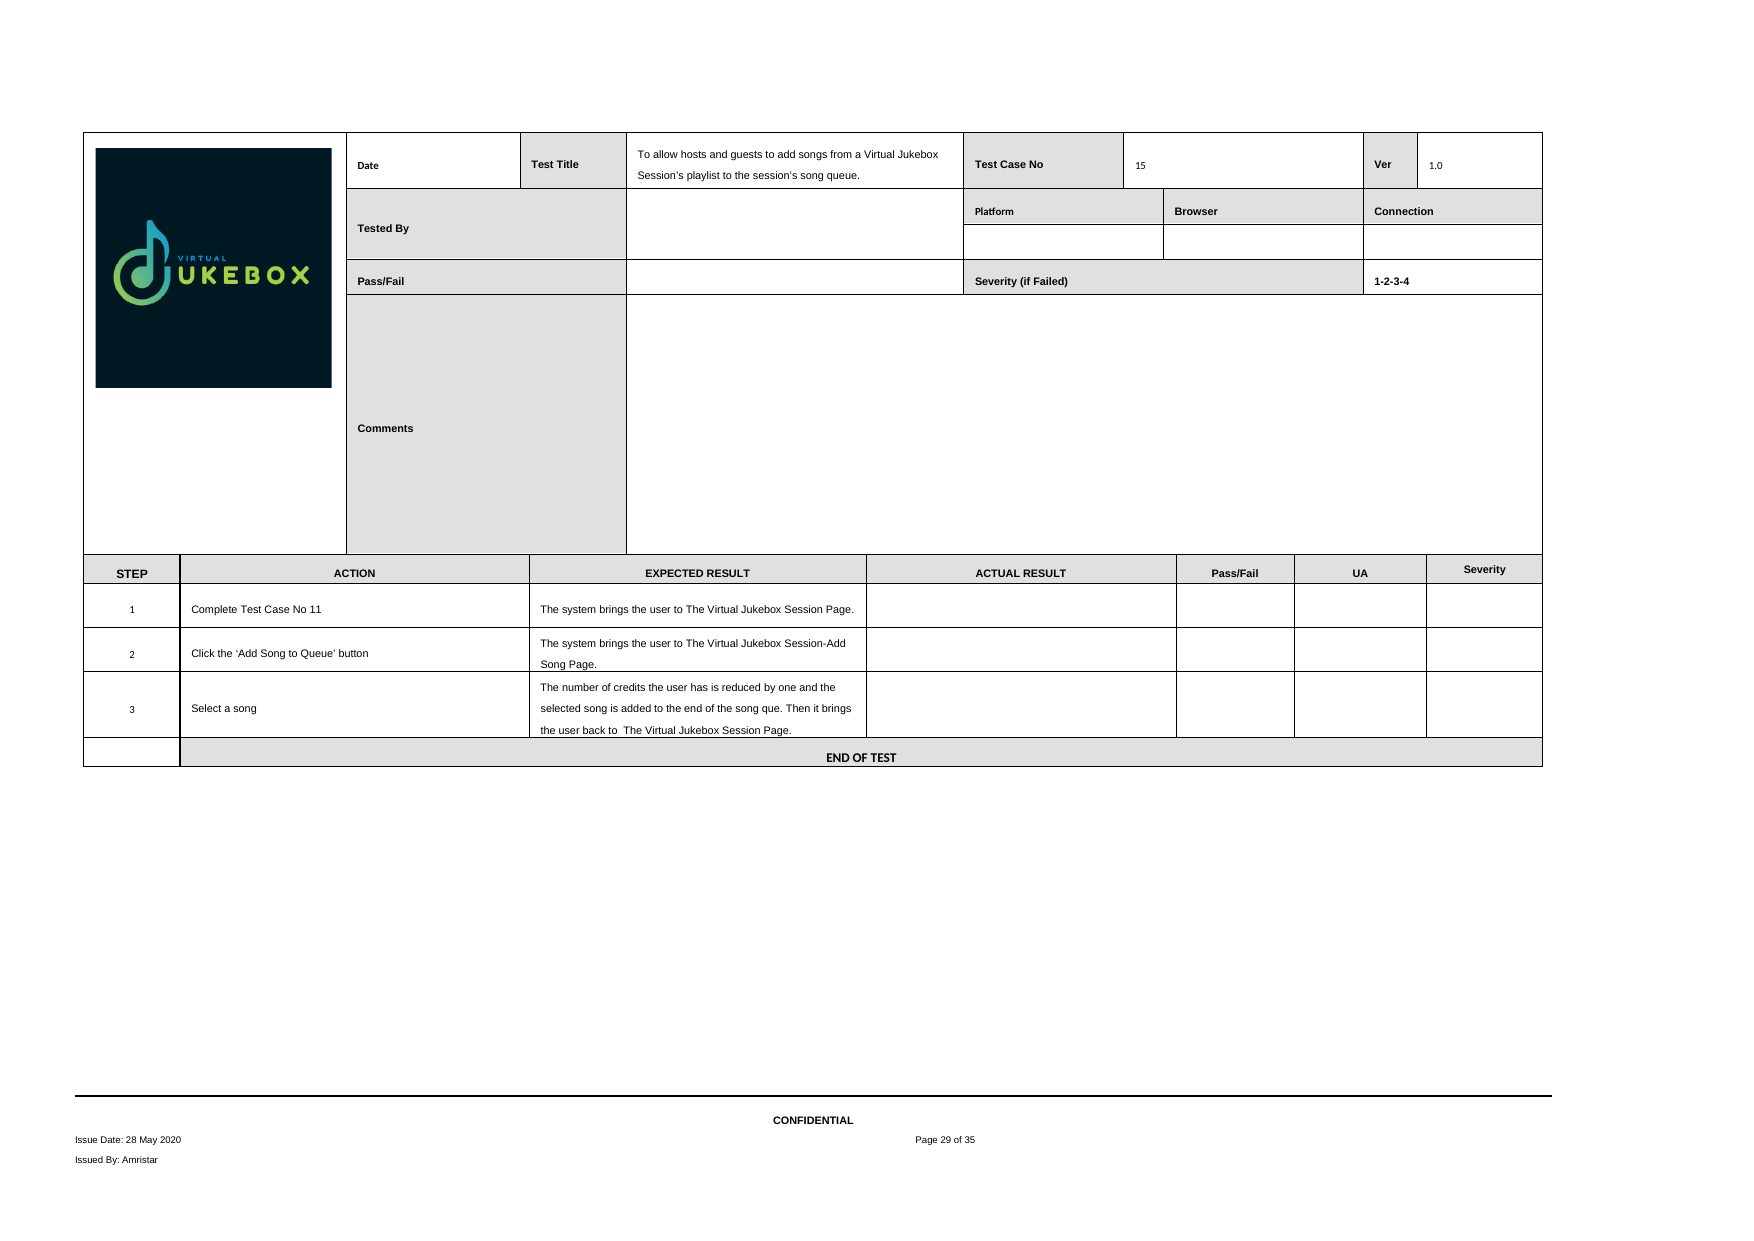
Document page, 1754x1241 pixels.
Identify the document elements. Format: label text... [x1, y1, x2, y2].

table_cell 1-2-3-4 [1364, 260, 1542, 294]
table_cell [1295, 672, 1426, 737]
table_cell [1177, 628, 1294, 671]
table_cell [1164, 225, 1363, 258]
table_cell EXPECTED RESULT [530, 555, 866, 583]
table_cell ACTUAL RESULT [867, 555, 1176, 583]
table_cell Complete Test Case No 11 [181, 584, 529, 627]
table_cell [1427, 584, 1542, 627]
table_cell [1364, 225, 1542, 258]
table_cell [1427, 628, 1542, 671]
table_cell 1 [84, 584, 179, 627]
table_header [84, 133, 346, 553]
table_header Test Case No [964, 133, 1123, 188]
table_cell [627, 295, 1542, 553]
table_cell Browser [1164, 189, 1363, 223]
table_cell Click the ‘Add Song to Queue’ button [181, 628, 529, 671]
table_header 15 [1124, 133, 1363, 188]
table_cell [1177, 672, 1294, 737]
table_cell UA [1295, 555, 1426, 583]
table_cell Comments [347, 295, 626, 553]
table_cell Tested By [347, 189, 626, 258]
table_cell The system brings the user to The Virtual Jukebox Session-Add Song Page. [530, 628, 866, 671]
table_cell 3 [84, 672, 179, 737]
table_cell [867, 628, 1176, 671]
table_cell The system brings the user to The Virtual Jukebox Session Page. [530, 584, 866, 627]
picture [94, 148, 332, 386]
table_cell Severity (if Failed) [964, 260, 1363, 294]
table_cell [1295, 584, 1426, 627]
table_cell Connection [1364, 189, 1542, 223]
table_cell 2 [84, 628, 179, 671]
table_cell The number of credits the user has is reduced by one and the selected song is added to the end of the song que. Then it brings the user back to The Virtual Jukebox Session Page. [530, 672, 866, 737]
table_cell Pass/Fail [347, 260, 626, 294]
table_header Test Title [521, 133, 626, 188]
table_cell Select a song [181, 672, 529, 737]
table_cell [627, 260, 963, 294]
table_cell [867, 672, 1176, 737]
table_cell [1427, 672, 1542, 737]
table_cell [84, 738, 179, 766]
table_header Ver [1364, 133, 1417, 188]
table_cell STEP [84, 555, 179, 583]
table_cell Severity [1427, 555, 1542, 583]
table_cell [1295, 628, 1426, 671]
table_cell Pass/Fail [1177, 555, 1294, 583]
table_cell [964, 225, 1163, 258]
table_cell [1177, 584, 1294, 627]
table_header Date [347, 133, 520, 188]
table_cell [627, 189, 963, 258]
table_cell END OF TEST [181, 738, 1542, 766]
table_cell ACTION [181, 555, 529, 583]
table_header 1.0 [1418, 133, 1542, 188]
table_header To allow hosts and guests to add songs from a Virtual Jukebox Session’s playlist to the session’s song queue. [627, 133, 963, 188]
table_cell [867, 584, 1176, 627]
table_cell Platform [964, 189, 1163, 223]
